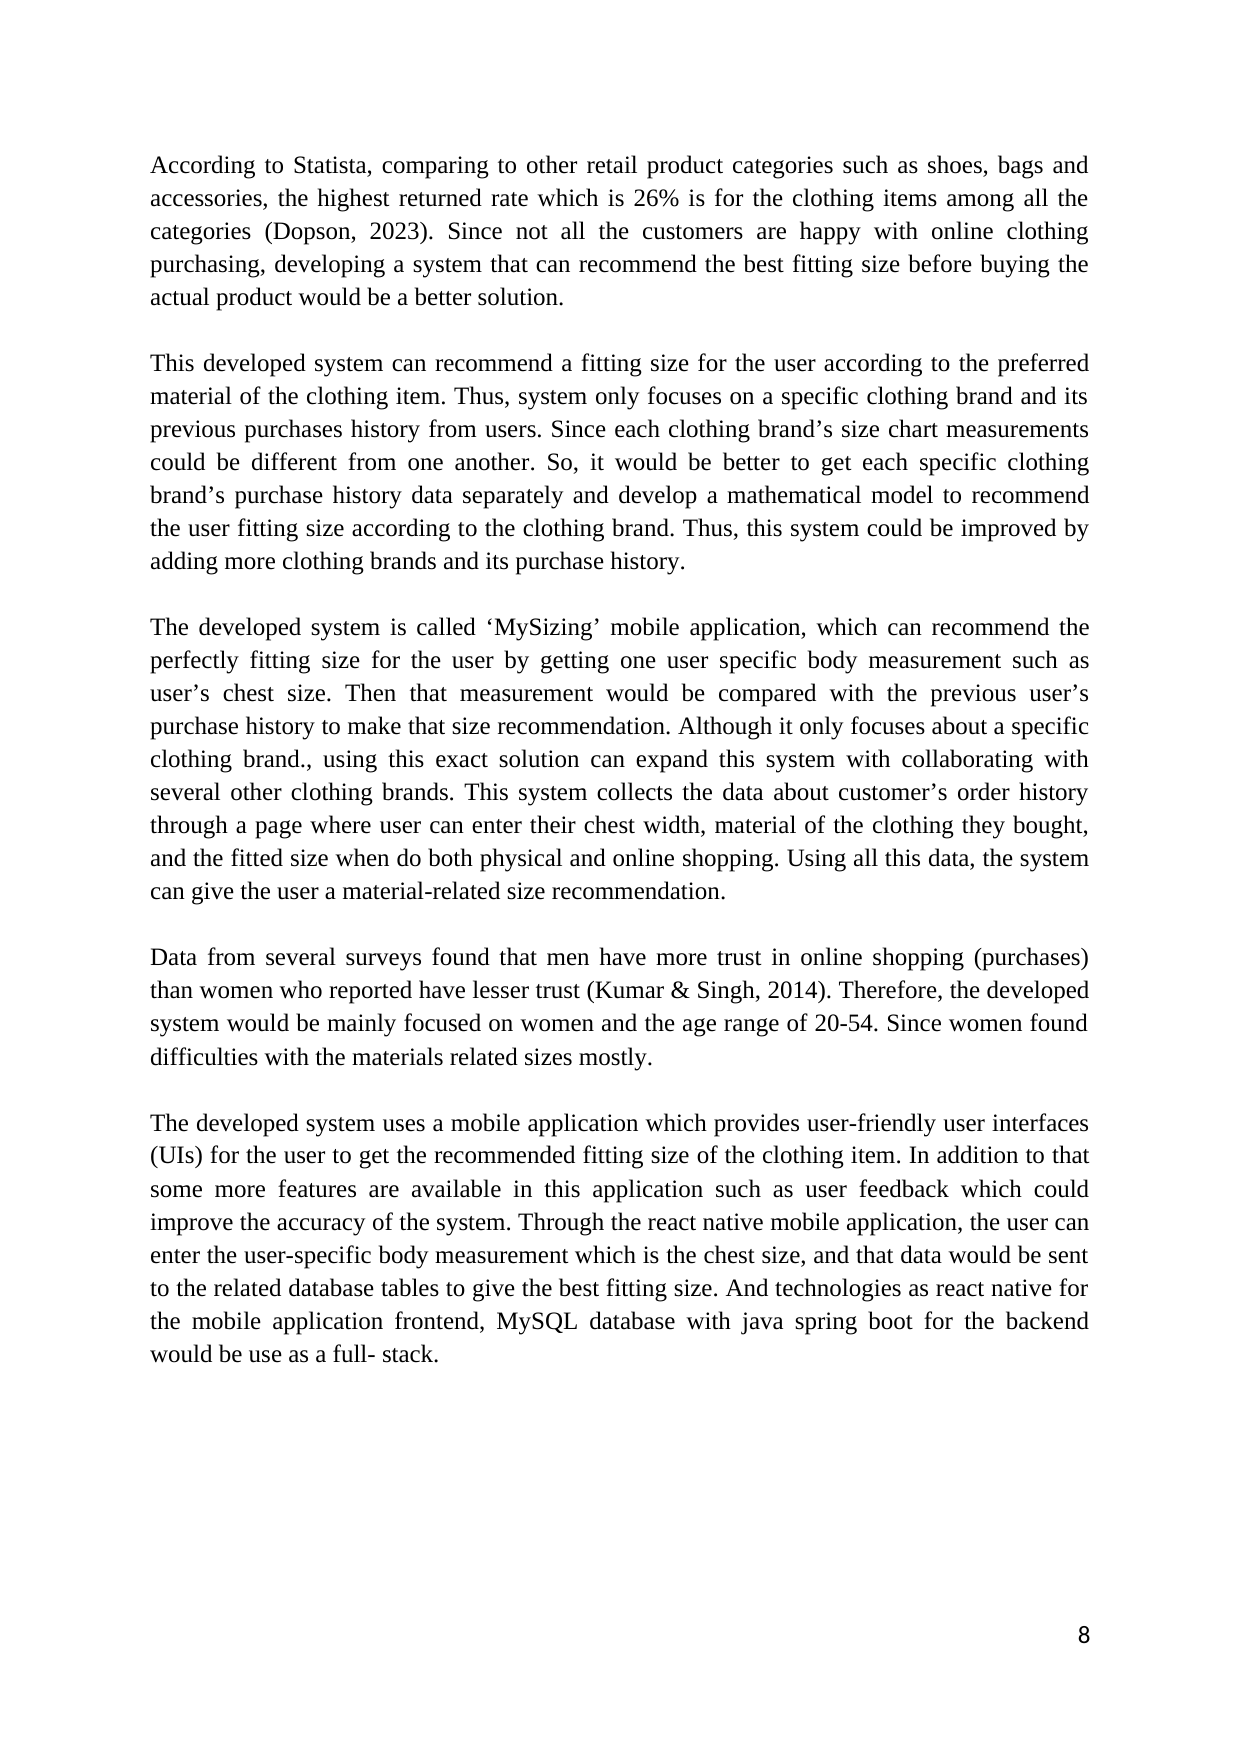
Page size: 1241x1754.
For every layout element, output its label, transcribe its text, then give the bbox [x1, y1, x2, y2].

text The developed system uses a mobile application which provides user-friendly user interfaces (UIs) for the user to get the recommended fitting size of the clothing item. In addition to that some more features are available in this application such as user feedback which could improve the accuracy of the system. Through the react native mobile application, the user can enter the user-specific body measurement which is the chest size, and that data would be sent to the related database tables to give the best fitting size. And technologies as react native for the mobile application frontend, MySQL database with java spring boot for the backend would be use as a full- stack. [150, 1108, 1090, 1367]
text Data from several surveys found that men have more trust in online shopping (purchases) than women who reported have lesser trust (Kumar & Singh, 2014). Therefore, the developed system would be mainly focused on women and the age range of 20-54. Since women found difficulties with the materials related sizes mostly. [150, 942, 1090, 1070]
text The developed system is called ‘MySizing’ mobile application, which can recommend the perfectly fitting size for the user by getting one user specific body measurement such as user’s chest size. Then that measurement would be compared with the previous user’s purchase history to make that size recommendation. Although it only focuses about a specific clothing brand., using this exact solution can expand this system with collaborating with several other clothing brands. This system collects the data about customer’s order history through a page where user can enter their chest width, material of the clothing they bought, and the fitted size when do both physical and online shopping. Using all this data, the system can give the user a material-related size recommendation. [150, 612, 1090, 905]
text This developed system can recommend a fitting size for the user according to the preferred material of the clothing item. Thus, system only focuses on a specific clothing brand and its previous purchases history from users. Since each clothing brand’s size chart measurements could be different from one another. So, it would be better to get each specific clothing brand’s purchase history data separately and develop a mathematical model to recommend the user fitting size according to the clothing brand. Thus, this system could be improved by adding more clothing brands and its purchase history. [150, 348, 1090, 575]
text According to Statista, comparing to other retail product categories such as shoes, bags and accessories, the highest returned rate which is 26% is for the clothing items among all the categories (Dopson, 2023). Since not all the customers are happy with online clothing purchasing, developing a system that can recommend the best fitting size before buying the actual product would be a better solution. [150, 150, 1090, 311]
